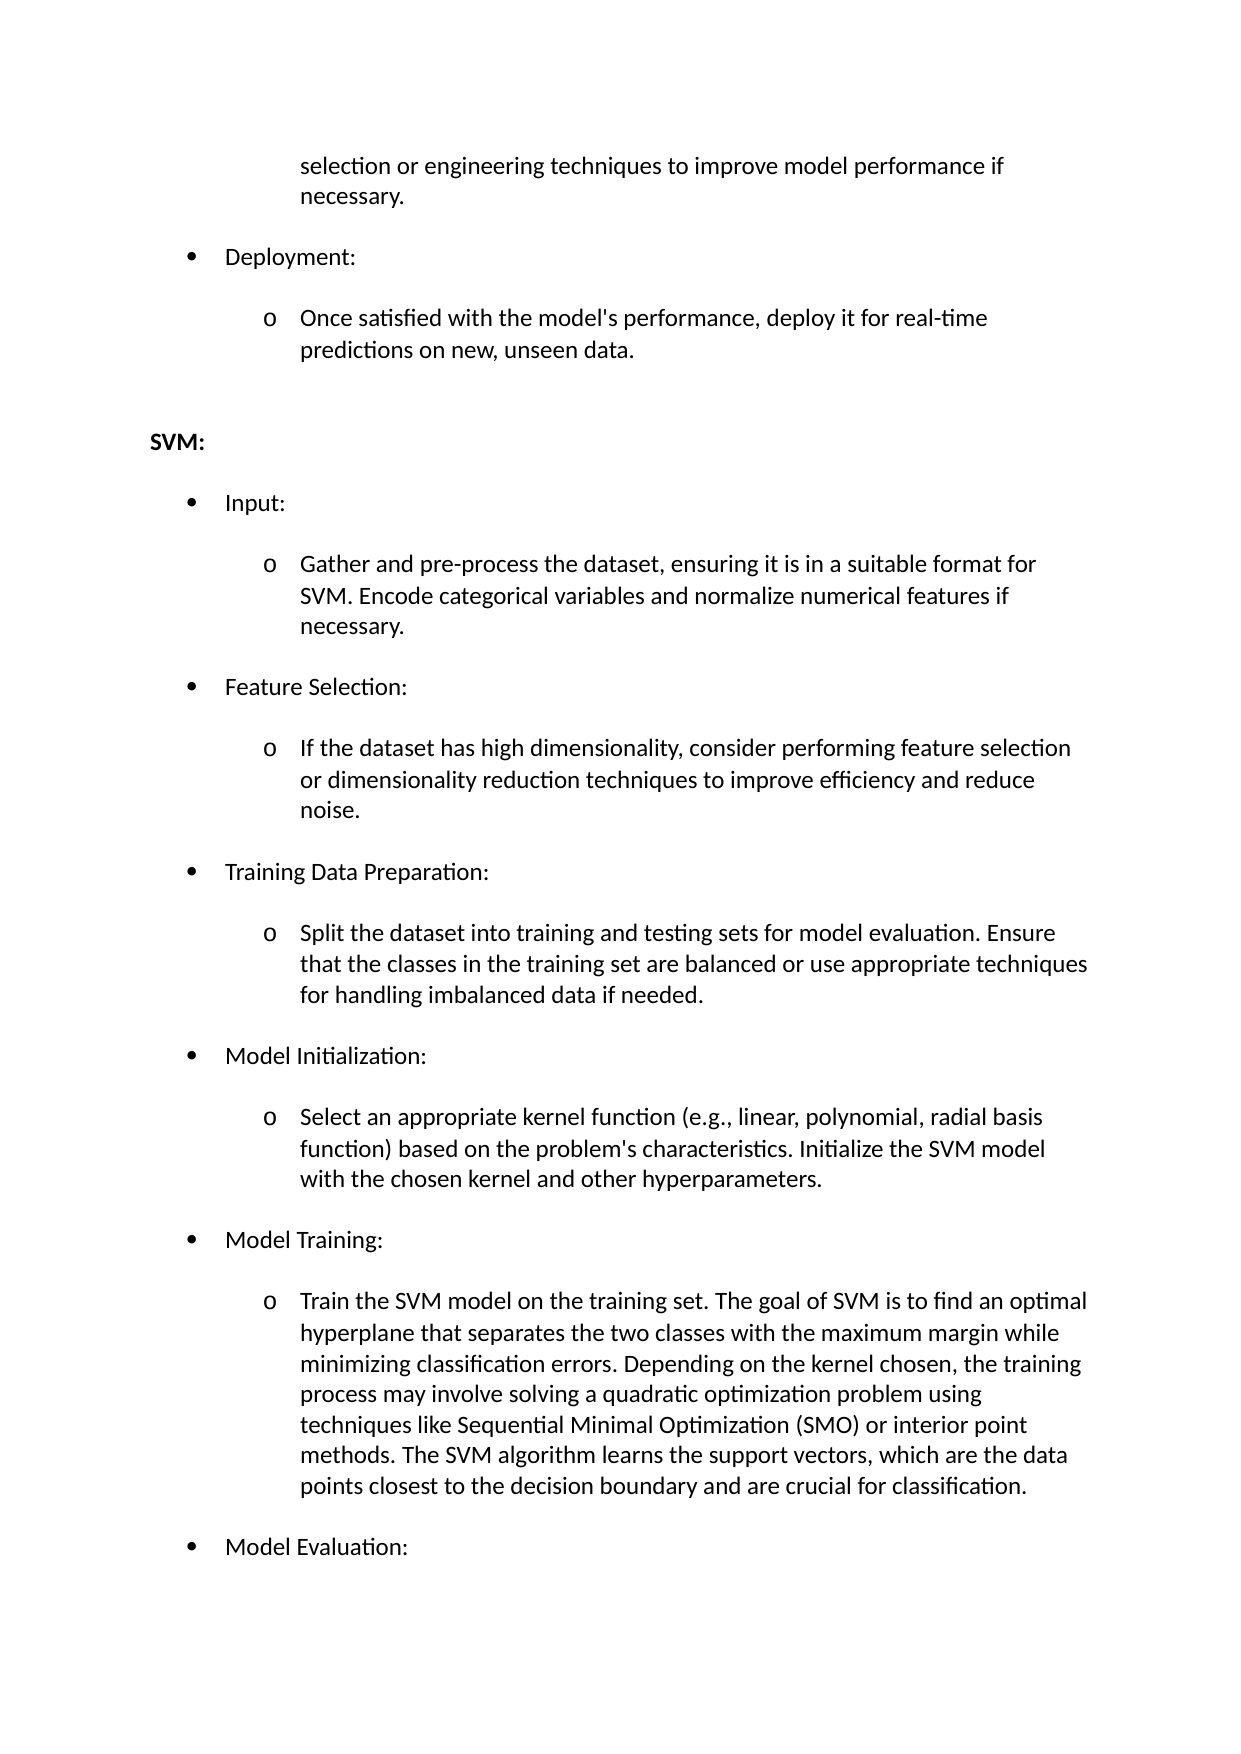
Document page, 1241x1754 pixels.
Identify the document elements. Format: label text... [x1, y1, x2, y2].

list If the dataset has high dimensionality, consider performing feature selection or dimensionality reduction techniques to improve efficiency and reduce noise. [262, 732, 1090, 825]
list Model Initialization: [187, 1040, 1090, 1071]
list Train the SVM model on the training set. The goal of SVM is to find an optimal hyperplane that separates the two classes with the maximum margin while minimizing classification errors. Depending on the kernel chosen, the training process may involve solving a quadratic optimization problem using techniques like Sequential Minimal Optimization (SMO) or interior point methods. The SVM algorithm learns the support vectors, which are the data points closest to the decision boundary and are crucial for classification. [262, 1286, 1090, 1500]
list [262, 150, 1090, 211]
list Select an appropriate kernel function (e.g., linear, polynomial, radial basis function) based on the problem's characteristics. Initialize the SVM model with the chosen kernel and other hyperparameters. [262, 1101, 1090, 1194]
list Model Evaluation: [187, 1531, 1090, 1561]
list Deployment: [187, 242, 1090, 272]
list Gather and pre-process the dataset, ensuring it is in a suitable format for SVM. Encode categorical variables and normalize numerical features if necessary. [262, 548, 1090, 641]
list Feature Selection: [187, 671, 1090, 702]
list Split the dataset into training and testing sets for model evaluation. Ensure that the classes in the training set are balanced or use appropriate techniques for handling imbalanced data if needed. [262, 917, 1090, 1009]
list Input: [187, 487, 1090, 517]
text SVM: [150, 426, 1090, 456]
list Model Training: [187, 1224, 1090, 1255]
list Once satisfied with the model's performance, deploy it for real-time predictions on new, unseen data. [262, 303, 1090, 365]
list Training Data Preparation: [187, 856, 1090, 886]
